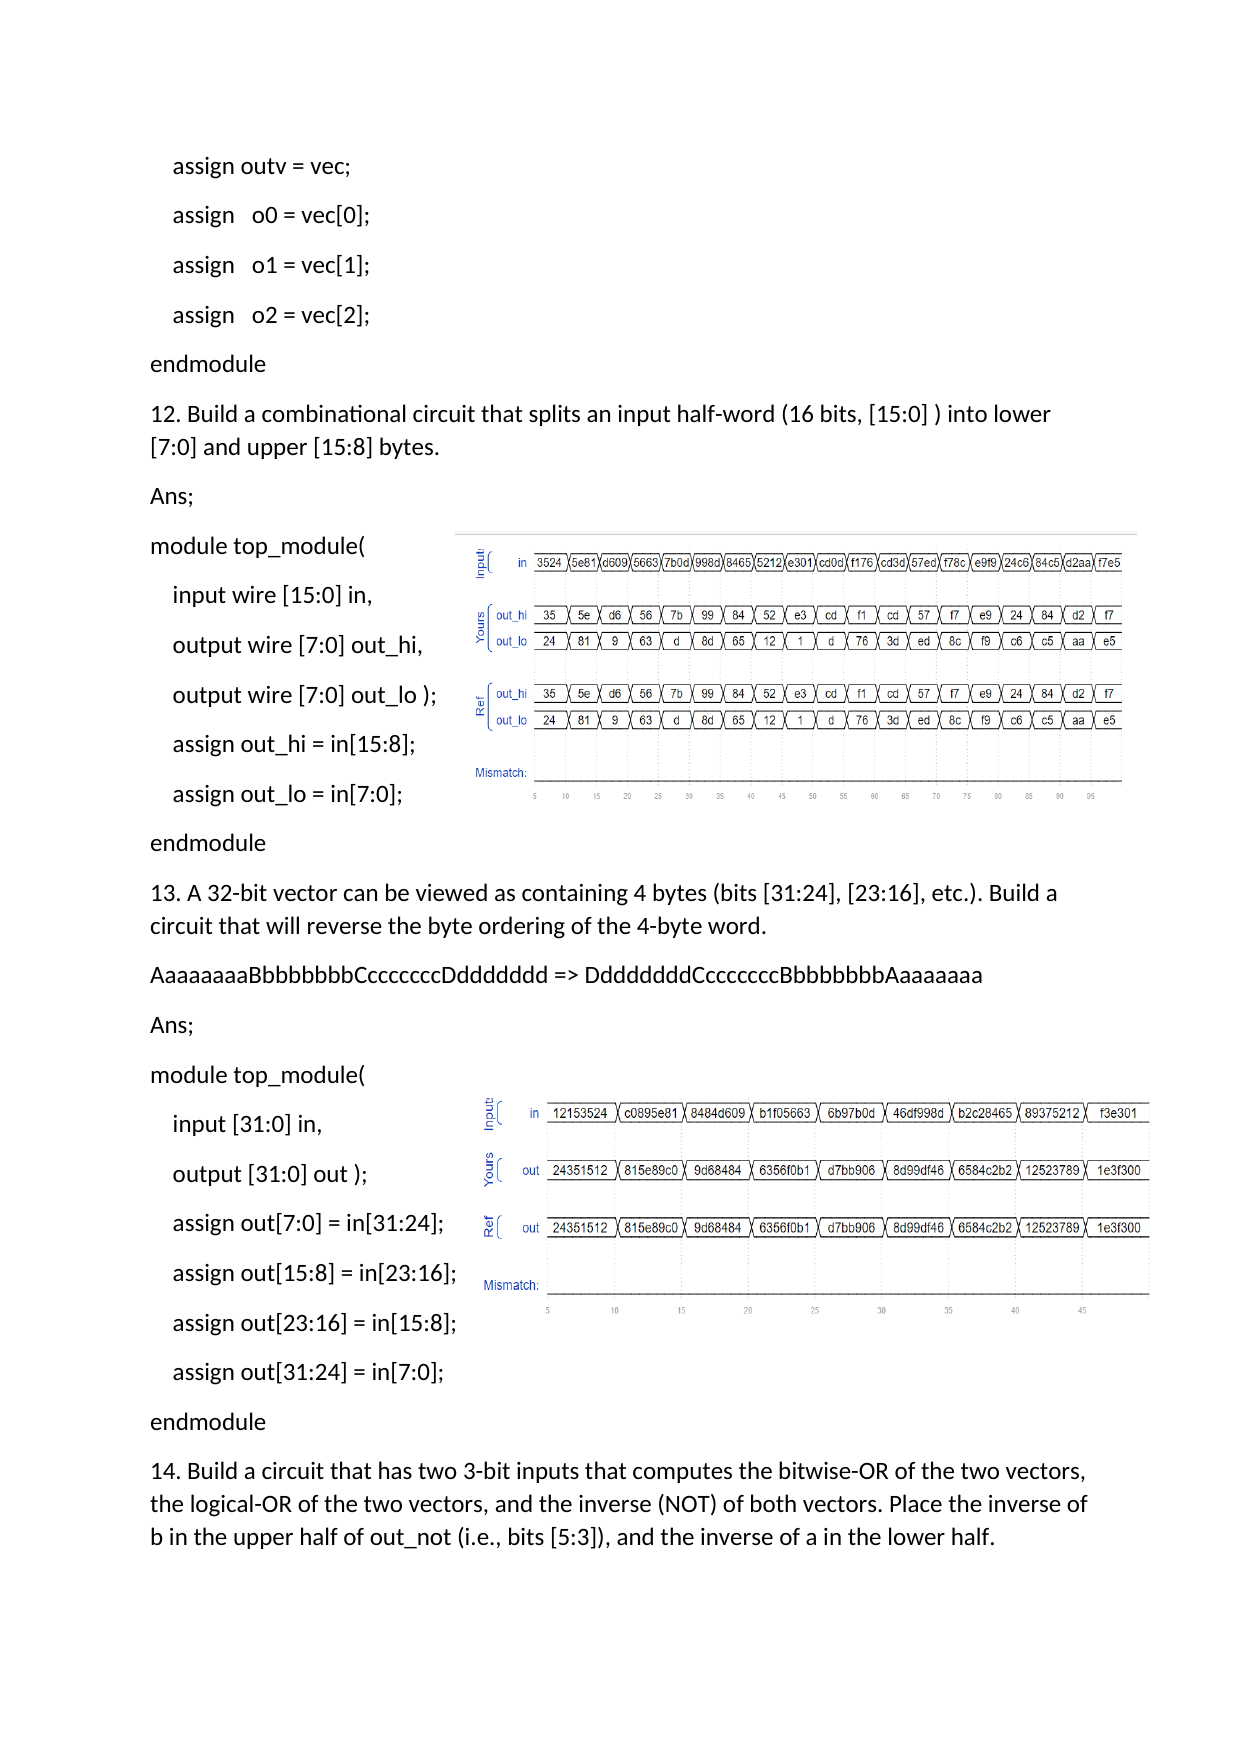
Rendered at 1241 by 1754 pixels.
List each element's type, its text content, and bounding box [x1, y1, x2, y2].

text assign o0 = vec[0]; [150, 199, 1090, 230]
text module top_module( [150, 530, 1090, 561]
text Ans; [150, 1009, 1090, 1040]
text output wire [7:0] out_lo ); [150, 679, 454, 709]
text assign out_hi = in[15:8]; [150, 728, 454, 759]
text input [31:0] in, [150, 1108, 466, 1139]
text assign outv = vec; [150, 150, 1090, 181]
picture [454, 531, 1138, 804]
text endmodule [150, 1406, 1090, 1436]
text AaaaaaaaBbbbbbbbCcccccccDddddddd => DdddddddCcccccccBbbbbbbbAaaaaaaa [150, 959, 1090, 990]
text assign out[15:8] = in[23:16]; [150, 1257, 466, 1288]
text assign out[7:0] = in[31:24]; [150, 1207, 466, 1238]
text 13. A 32-bit vector can be viewed as containing 4 bytes (bits [31:24], [23:16], etc.). Build a circuit that will reverse the byte ordering of the 4-byte word. [150, 877, 1090, 941]
text output wire [7:0] out_hi, [150, 629, 454, 660]
text assign out[31:24] = in[7:0]; [150, 1356, 1090, 1387]
text module top_module( [150, 1059, 1090, 1089]
text 14. Build a circuit that has two 3-bit inputs that computes the bitwise-OR of the two vectors, the logical-OR of the two vectors, and the inverse (NOT) of both vectors. Place the inverse of b in the upper half of out_not (i.e., bits [5:3]), and the inverse of a in the lower half. [150, 1455, 1090, 1552]
text endmodule [150, 348, 1090, 379]
text input wire [15:0] in, [150, 579, 454, 610]
text assign o2 = vec[2]; [150, 299, 1090, 329]
text endmodule [150, 827, 1090, 858]
text assign out_lo = in[7:0]; [150, 778, 1090, 808]
text 12. Build a combinational circuit that splits an input half-word (16 bits, [15:0] ) into lower [7:0] and upper [15:8] bytes. [150, 398, 1090, 461]
text assign out[23:16] = in[15:8]; [150, 1307, 1090, 1337]
picture [466, 1083, 1166, 1326]
text assign o1 = vec[1]; [150, 249, 1090, 280]
text Ans; [150, 480, 1090, 511]
text output [31:0] out ); [150, 1158, 466, 1188]
